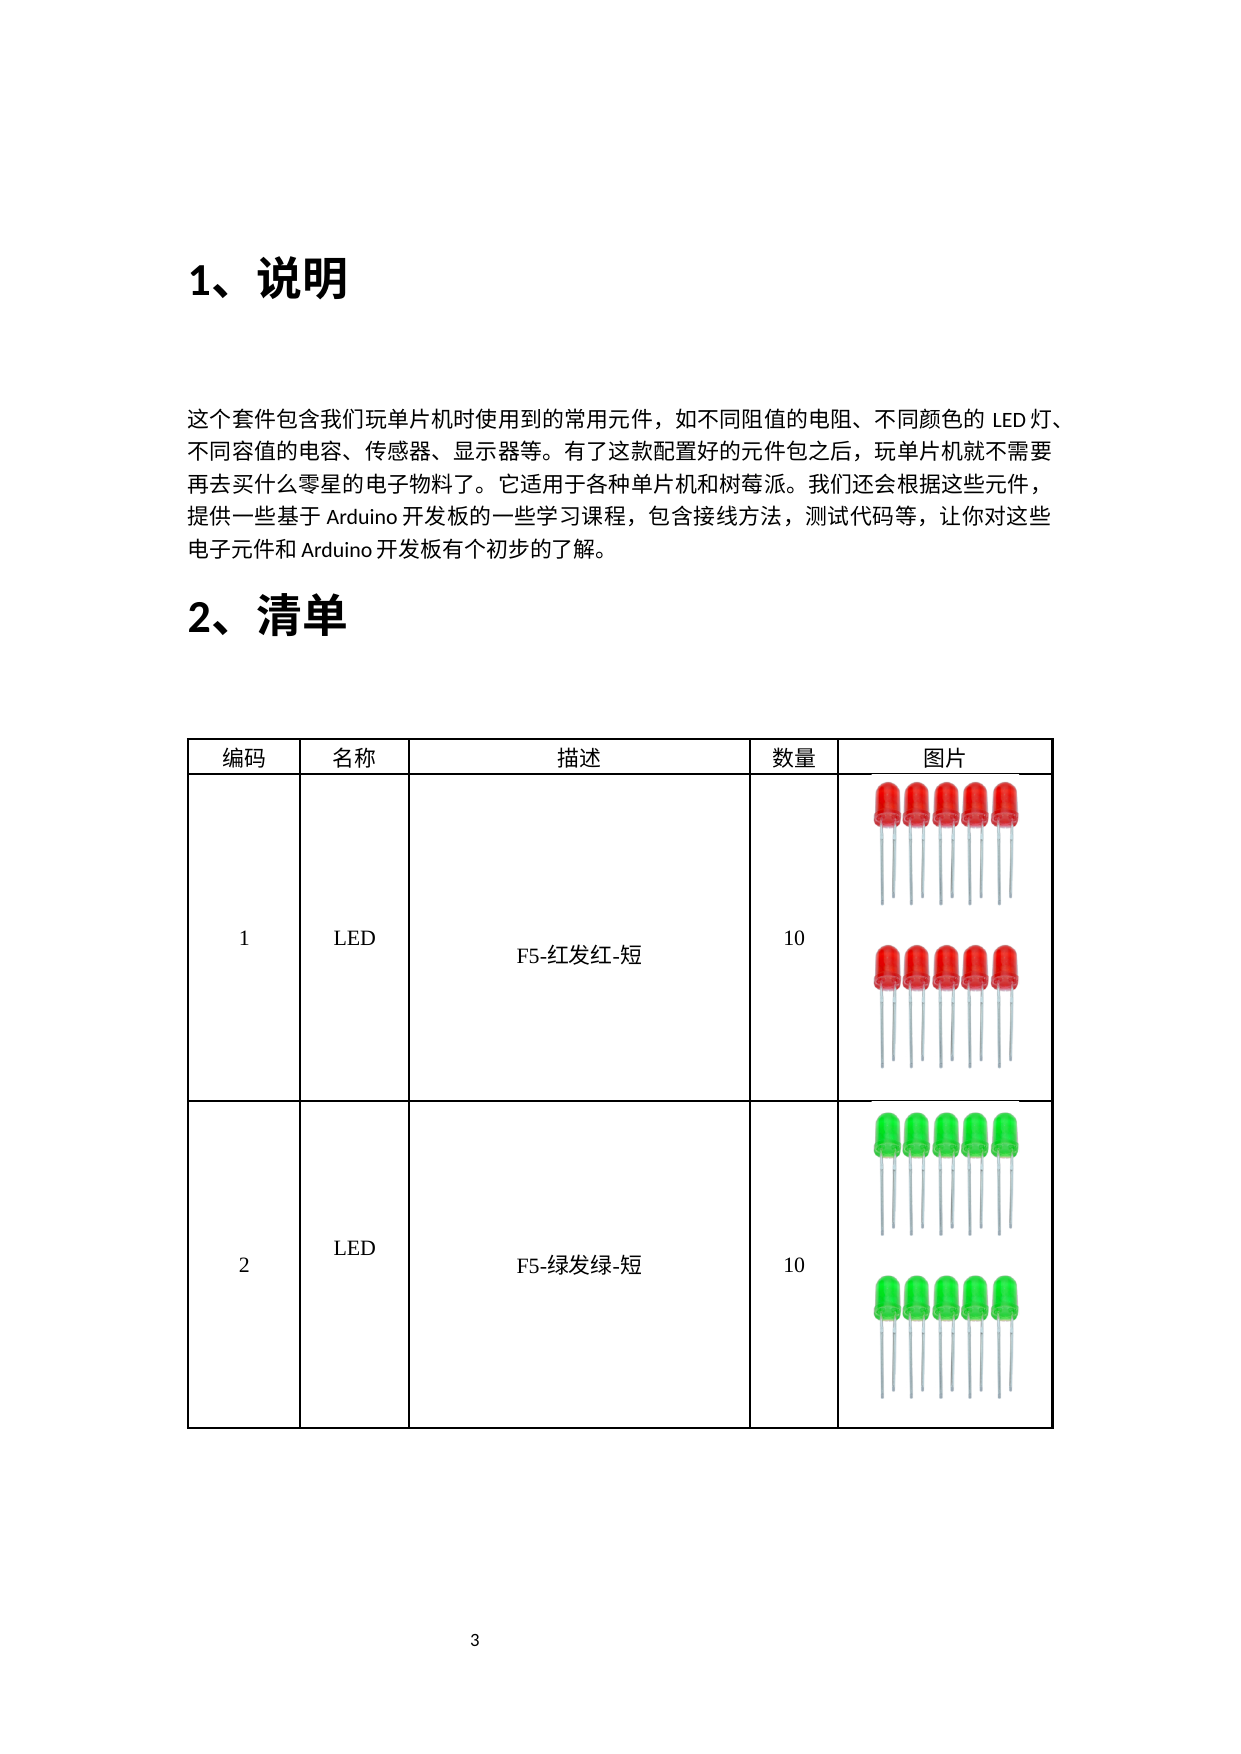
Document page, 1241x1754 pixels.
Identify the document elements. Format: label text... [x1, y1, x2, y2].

table_header 图片 [839, 740, 1051, 773]
subtitle 2、清单 [187, 564, 1053, 661]
picture [871, 1264, 1020, 1410]
table_cell [839, 775, 1051, 1100]
table_cell 2 [189, 1102, 299, 1427]
text 这个套件包含我们玩单片机时使用到的常用元件，如不同阻值的电阻、不同颜色的LED灯、不同容值的电容、传感器、显示器等。有了这款配置好的元件包之后，玩单片机就不需要再去买什么零星的电子物料了。它适用于各种单片机和树莓派。我们还会根据这些元件，提供一些基于Arduino开发板的一些学习课程，包含接线方法，测试代码等，让你对这些电子元件和Arduino开发板有个初步的了解。 [187, 401, 1053, 564]
table_cell F5-绿发绿-短 [410, 1102, 749, 1427]
table_cell LED [301, 1102, 408, 1427]
table_cell 10 [751, 1102, 837, 1427]
table_header 数量 [751, 740, 837, 773]
table_cell [839, 1102, 1051, 1427]
table_cell 1 [189, 775, 299, 1100]
subtitle 1、说明 [187, 227, 1053, 324]
table_cell F5-红发红-短 [410, 775, 749, 1100]
table_header 名称 [301, 740, 408, 773]
table_header 描述 [410, 740, 749, 773]
picture [871, 774, 1020, 914]
table_cell 10 [751, 775, 837, 1100]
table_cell LED [301, 775, 408, 1100]
table_header 编码 [189, 740, 299, 773]
picture [871, 1101, 1020, 1247]
picture [871, 937, 1020, 1077]
